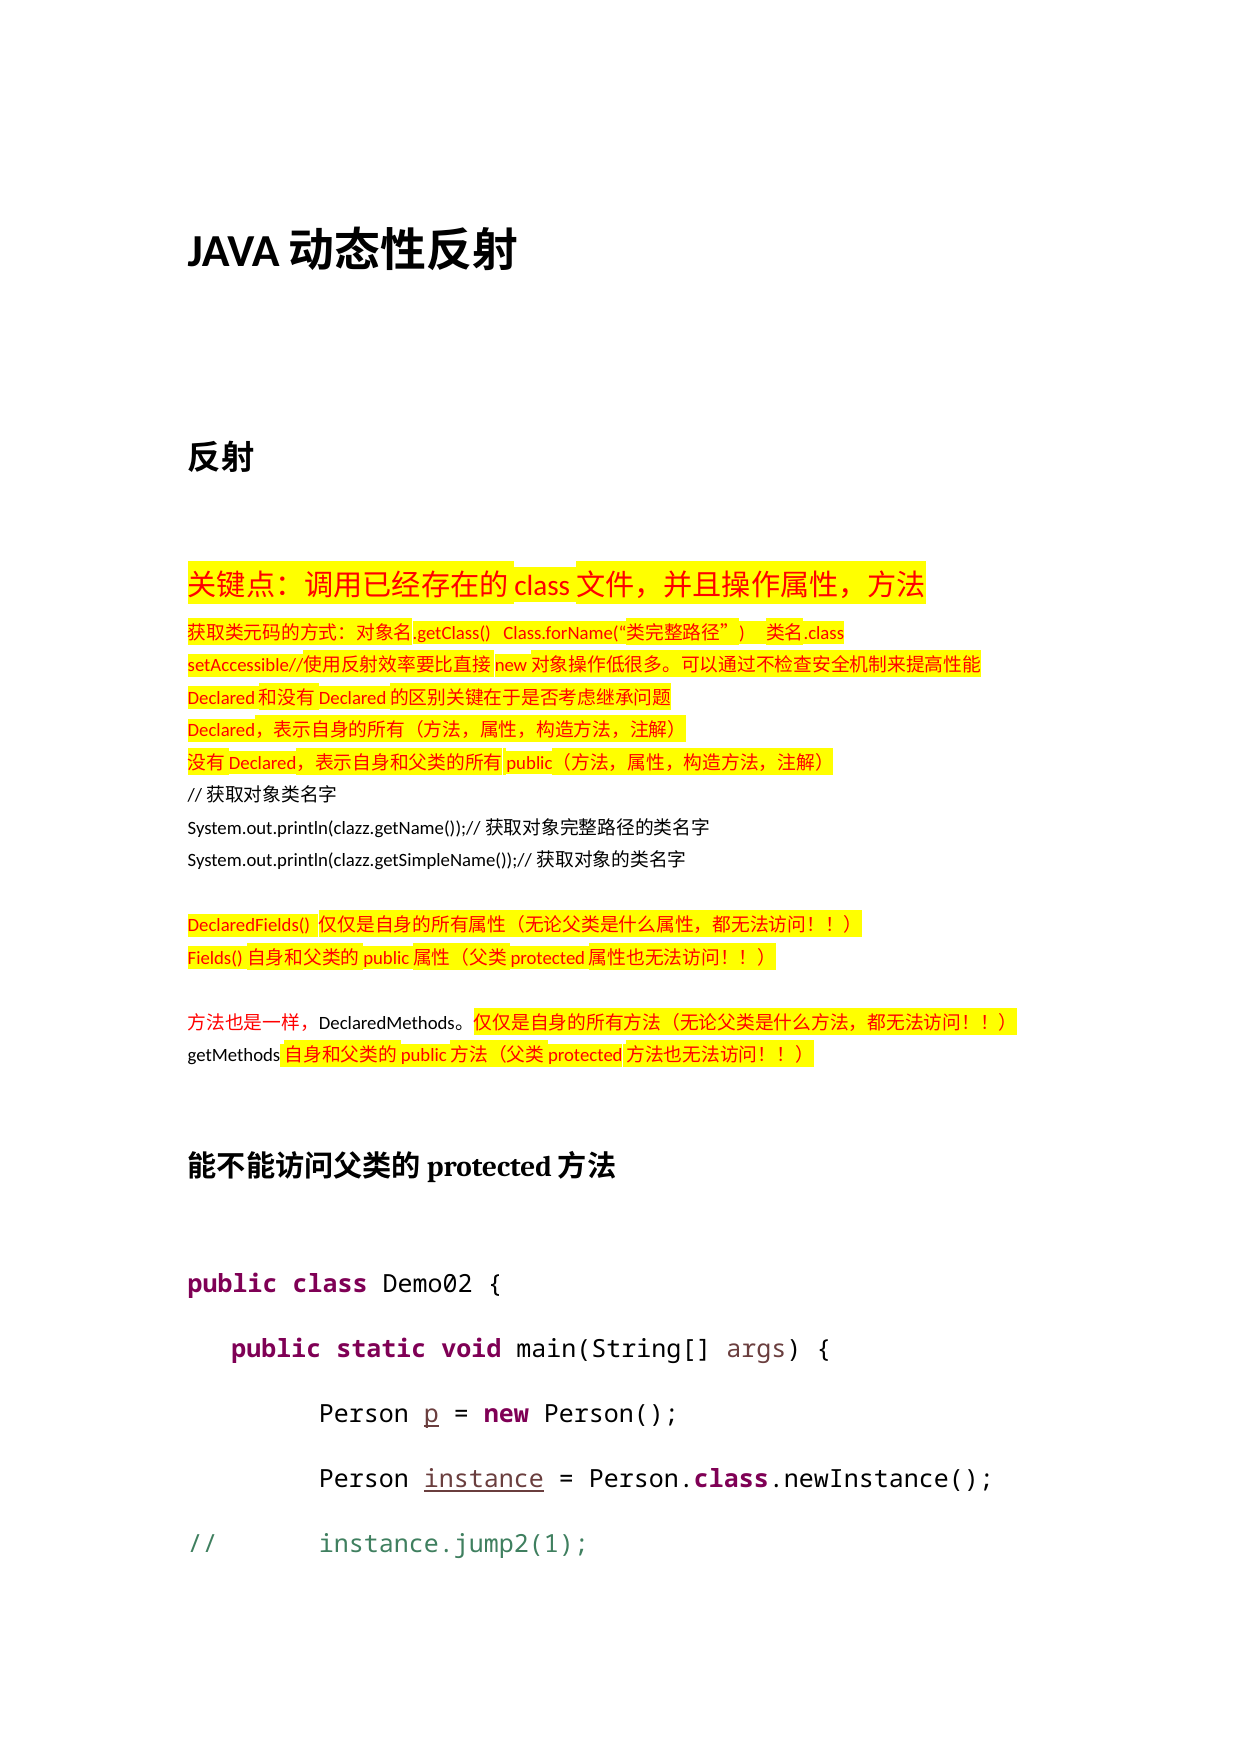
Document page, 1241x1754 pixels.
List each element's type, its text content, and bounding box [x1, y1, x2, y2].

subtitle 反射 [187, 423, 1053, 488]
text 关键点：调用已经存在的class文件，并且操作属性，方法 [187, 550, 1053, 615]
subtitle JAVA动态性反射 [187, 197, 1053, 295]
text public static void main(String[] args) { [187, 1316, 1053, 1381]
subtitle 能不能访问父类的protected方法 [187, 1132, 1053, 1197]
text DeclaredFields() 仅仅是自身的所有属性（无论父类是什么属性，都无法访问！！） [187, 907, 1053, 940]
text public class Demo02 { [187, 1251, 1053, 1316]
text System.out.println(clazz.getName());// 获取对象完整路径的类名字 [187, 810, 1053, 842]
text Fields() 自身和父类的public属性（父类protected属性也无法访问！！） [187, 940, 1053, 972]
text 没有Declared，表示自身和父类的所有public（方法，属性，构造方法，注解） [187, 745, 1053, 777]
text Person p = new Person(); [275, 1381, 1053, 1446]
text System.out.println(clazz.getSimpleName());// 获取对象的类名字 [187, 842, 1053, 875]
text setAccessible//使用反射效率要比直接new对象操作低很多。可以通过不检查安全机制来提高性能 [187, 647, 1053, 680]
text // instance.jump2(1); [187, 1511, 1053, 1576]
text 方法也是一样，DeclaredMethods。仅仅是自身的所有方法（无论父类是什么方法，都无法访问！！） [187, 1005, 1053, 1037]
text Declared和没有Declared的区别关键在于是否考虑继承问题 [187, 680, 1053, 712]
text // 获取对象类名字 [187, 777, 1053, 810]
text getMethods 自身和父类的public方法（父类protected方法也无法访问！！） [187, 1037, 1053, 1070]
text 获取类元码的方式：对象名.getClass() Class.forName(“类完整路径”) 类名.class [187, 615, 1053, 647]
text Declared，表示自身的所有（方法，属性，构造方法，注解） [187, 712, 1053, 745]
text Person instance = Person.class.newInstance(); [187, 1446, 1053, 1511]
